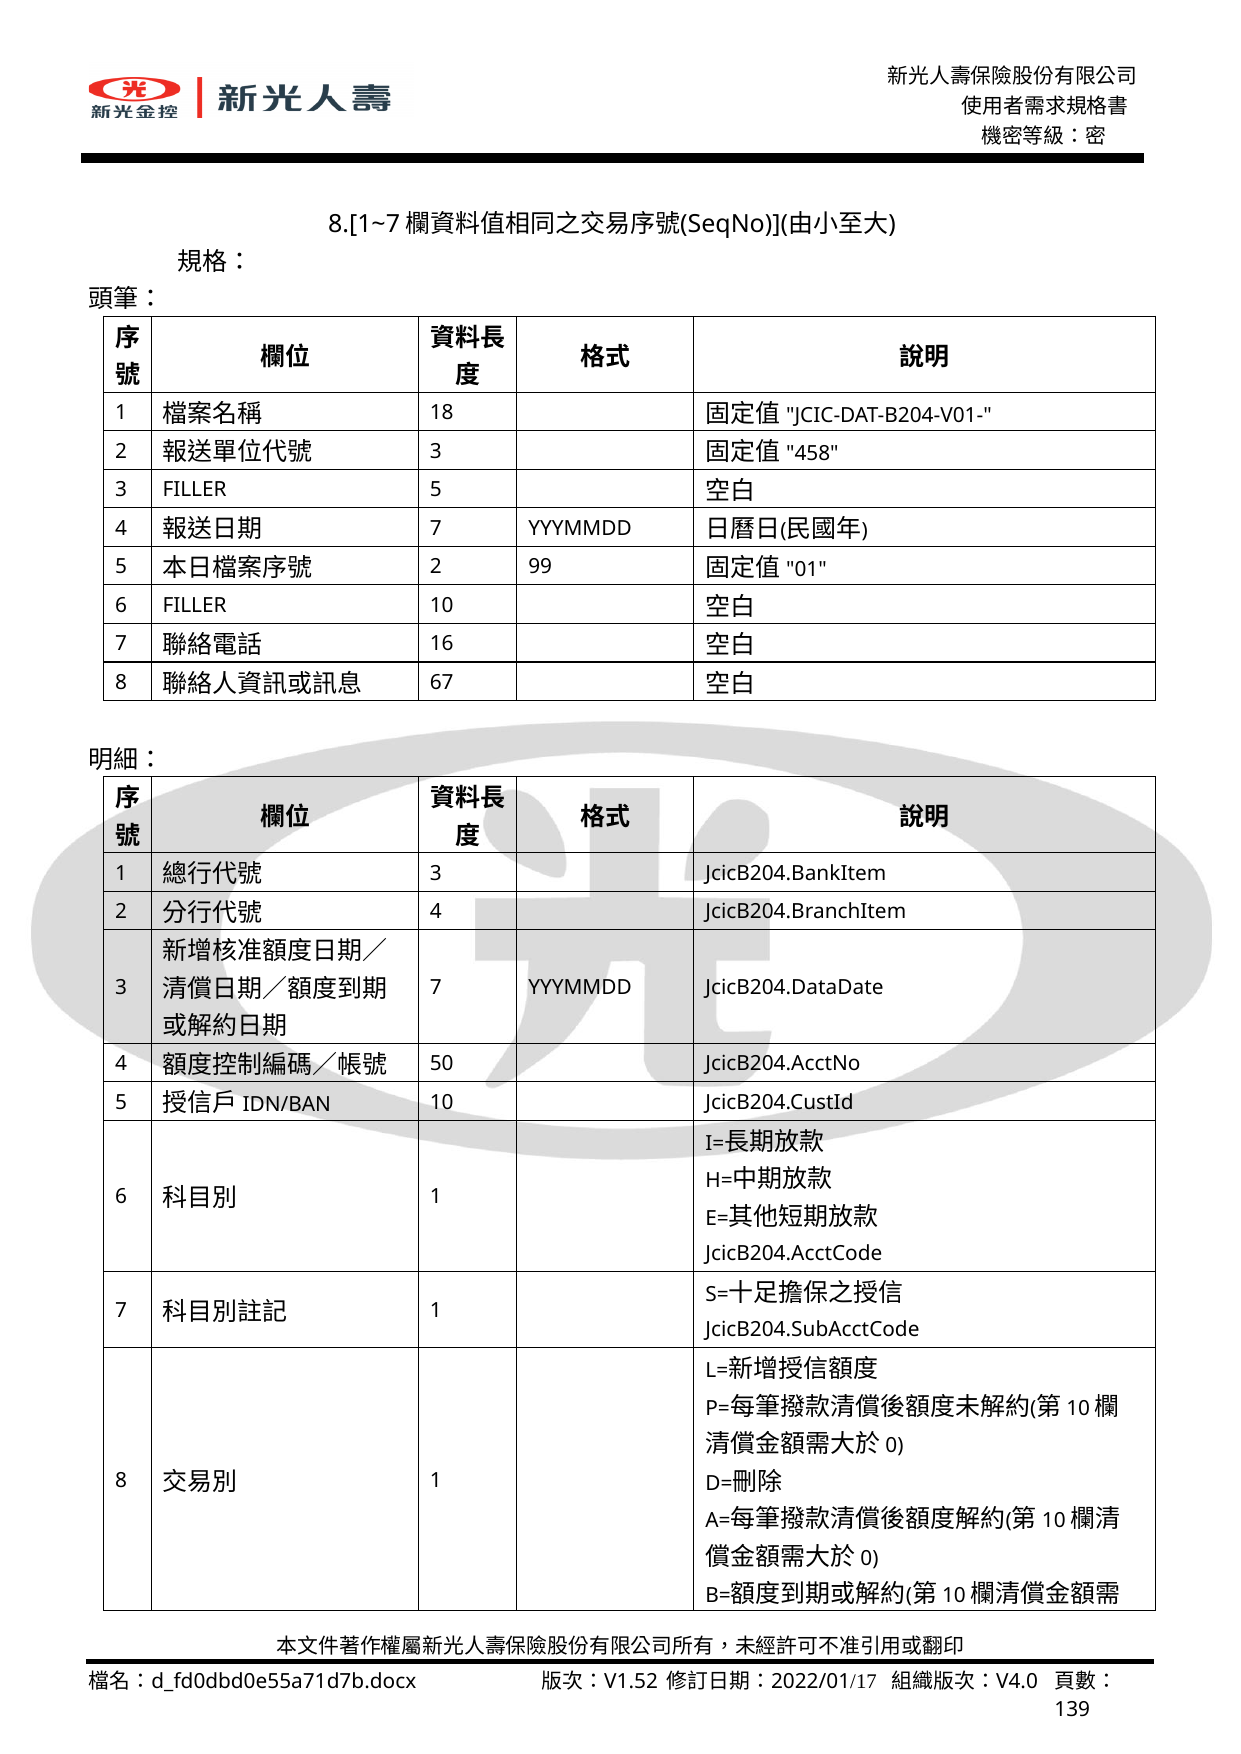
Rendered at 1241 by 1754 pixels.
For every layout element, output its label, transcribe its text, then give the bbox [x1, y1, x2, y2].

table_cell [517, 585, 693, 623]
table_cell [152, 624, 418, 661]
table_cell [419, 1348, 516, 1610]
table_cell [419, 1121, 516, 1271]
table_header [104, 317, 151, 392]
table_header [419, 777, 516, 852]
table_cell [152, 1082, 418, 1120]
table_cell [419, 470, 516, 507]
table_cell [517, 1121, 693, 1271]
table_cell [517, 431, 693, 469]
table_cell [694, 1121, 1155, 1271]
text 明細： [89, 738, 1152, 776]
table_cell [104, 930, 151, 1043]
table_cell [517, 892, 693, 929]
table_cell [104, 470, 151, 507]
list 規格： [177, 241, 1152, 278]
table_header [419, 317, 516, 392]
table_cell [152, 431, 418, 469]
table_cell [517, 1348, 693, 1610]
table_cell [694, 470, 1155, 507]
picture [25, 713, 1215, 1166]
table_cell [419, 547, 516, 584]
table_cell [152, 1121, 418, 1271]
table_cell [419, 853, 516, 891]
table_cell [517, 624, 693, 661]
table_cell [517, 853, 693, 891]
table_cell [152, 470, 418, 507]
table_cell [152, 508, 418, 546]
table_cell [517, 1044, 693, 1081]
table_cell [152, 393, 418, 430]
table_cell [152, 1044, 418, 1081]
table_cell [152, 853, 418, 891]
list 8.[1~7欄資料值相同之交易序號(SeqNo)](由小至大) [328, 203, 1152, 241]
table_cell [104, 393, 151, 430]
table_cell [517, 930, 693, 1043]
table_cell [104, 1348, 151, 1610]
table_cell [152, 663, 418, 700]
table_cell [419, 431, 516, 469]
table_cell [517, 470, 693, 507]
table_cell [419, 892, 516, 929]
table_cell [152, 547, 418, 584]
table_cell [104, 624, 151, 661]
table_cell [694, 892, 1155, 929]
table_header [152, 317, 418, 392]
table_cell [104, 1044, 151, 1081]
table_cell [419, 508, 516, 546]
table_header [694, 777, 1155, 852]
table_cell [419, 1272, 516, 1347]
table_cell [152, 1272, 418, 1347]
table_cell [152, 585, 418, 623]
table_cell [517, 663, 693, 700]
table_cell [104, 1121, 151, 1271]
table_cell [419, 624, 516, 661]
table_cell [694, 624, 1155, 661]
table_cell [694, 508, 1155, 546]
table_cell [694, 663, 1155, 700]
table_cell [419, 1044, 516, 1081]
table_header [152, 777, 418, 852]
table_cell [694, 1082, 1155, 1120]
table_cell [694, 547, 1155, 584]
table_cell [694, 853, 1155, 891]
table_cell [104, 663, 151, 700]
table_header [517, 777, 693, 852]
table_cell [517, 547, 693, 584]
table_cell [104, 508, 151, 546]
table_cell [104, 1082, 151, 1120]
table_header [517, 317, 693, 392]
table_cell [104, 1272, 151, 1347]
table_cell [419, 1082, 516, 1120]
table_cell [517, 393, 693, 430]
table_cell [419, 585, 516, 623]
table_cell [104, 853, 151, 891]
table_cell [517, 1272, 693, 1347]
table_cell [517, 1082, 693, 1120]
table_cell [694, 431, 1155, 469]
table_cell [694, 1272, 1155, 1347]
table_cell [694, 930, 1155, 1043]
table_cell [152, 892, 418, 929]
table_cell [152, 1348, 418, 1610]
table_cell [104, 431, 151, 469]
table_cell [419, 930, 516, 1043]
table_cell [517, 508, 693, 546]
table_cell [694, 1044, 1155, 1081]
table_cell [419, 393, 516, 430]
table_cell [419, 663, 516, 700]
picture [88, 61, 414, 118]
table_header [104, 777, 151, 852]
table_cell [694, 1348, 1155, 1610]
text 頭筆： [89, 278, 1152, 316]
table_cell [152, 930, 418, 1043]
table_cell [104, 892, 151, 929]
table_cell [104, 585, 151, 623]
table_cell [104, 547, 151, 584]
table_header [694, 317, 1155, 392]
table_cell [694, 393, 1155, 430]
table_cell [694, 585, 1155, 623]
